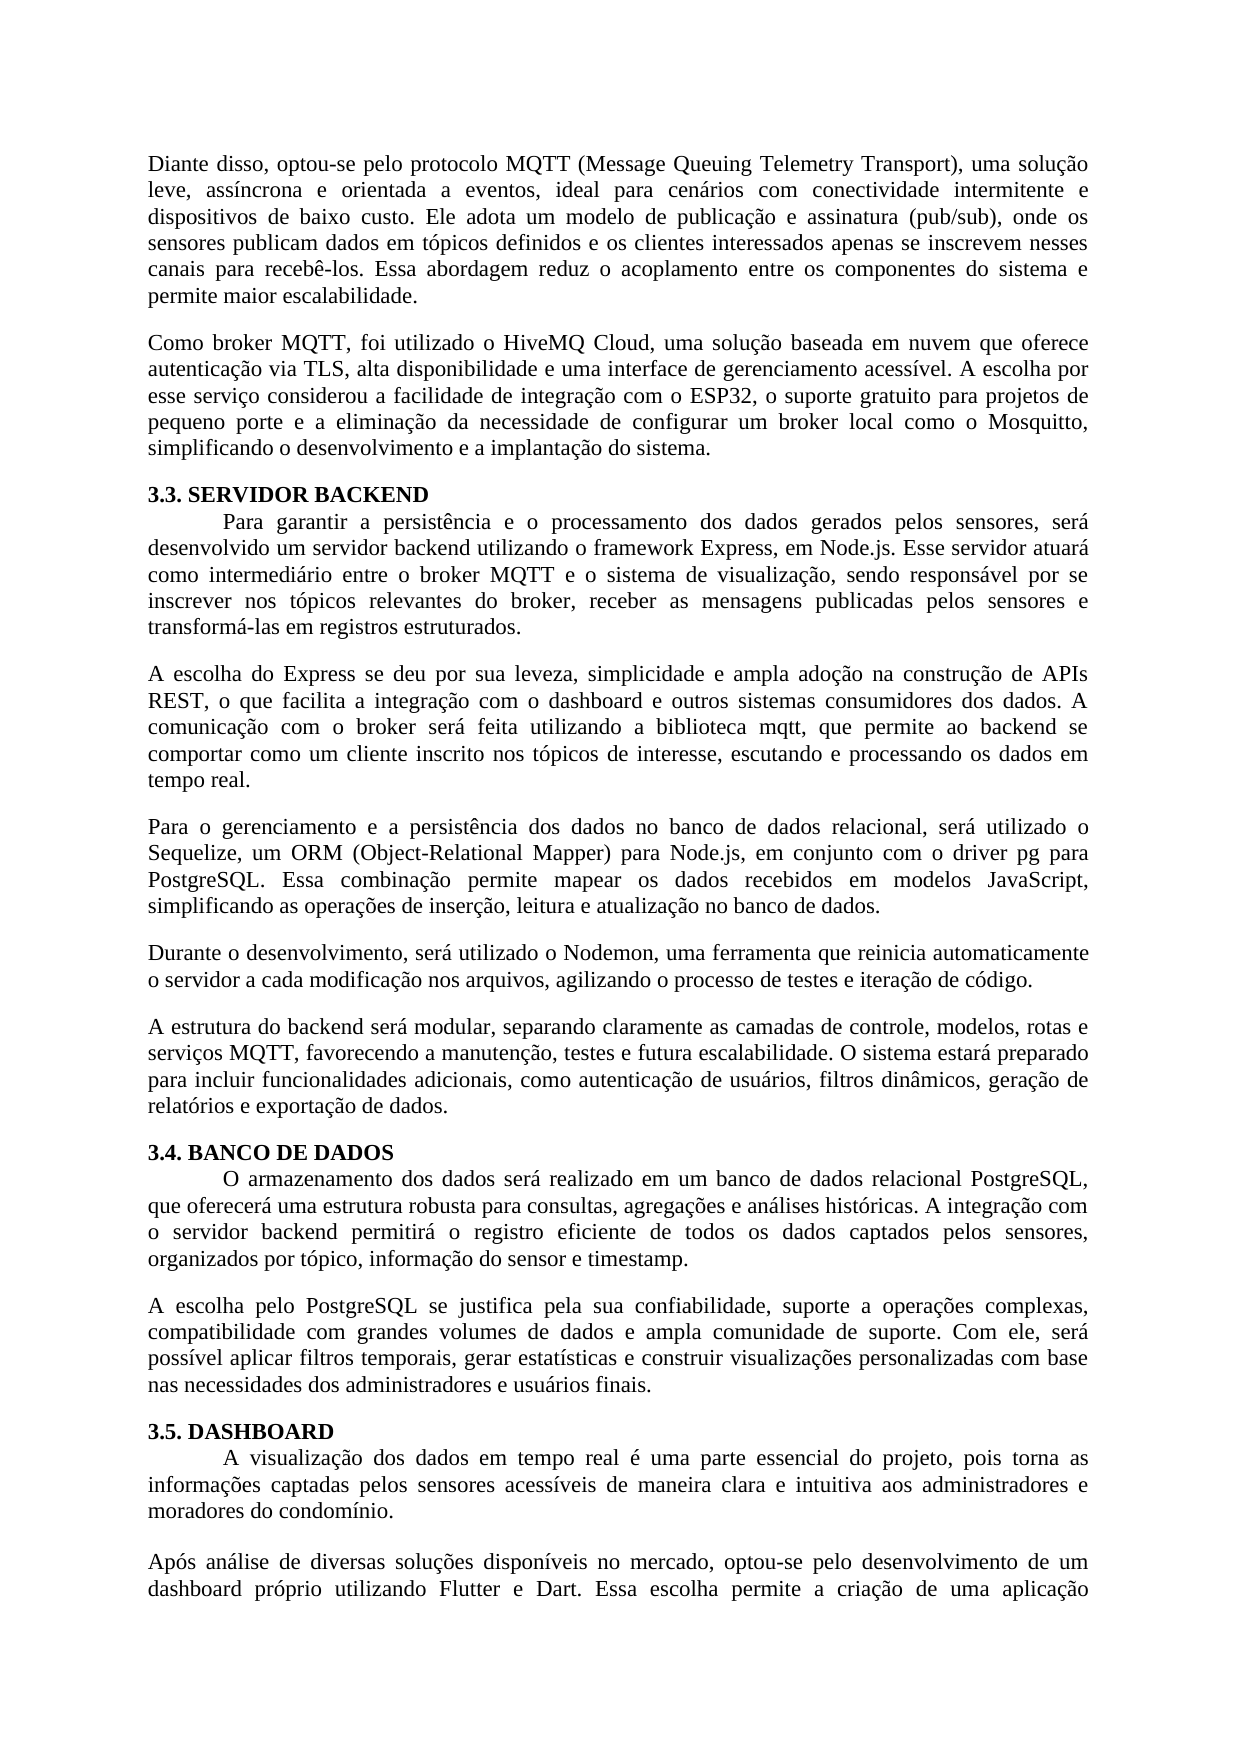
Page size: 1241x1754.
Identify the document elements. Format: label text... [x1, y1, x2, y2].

text 3.5. DASHBOARD [148, 1418, 1090, 1444]
text Para garantir a persistência e o processamento dos dados gerados pelos sensores, será desenvolvido um servidor backend utilizando o framework Express, em Node.js. Esse servidor atuará como intermediário entre o broker MQTT e o sistema de visualização, sendo responsável por se inscrever nos tópicos relevantes do broker, receber as mensagens publicadas pelos sensores e transformá-las em registros estruturados. [148, 508, 1090, 640]
text A visualização dos dados em tempo real é uma parte essencial do projeto, pois torna as informações captadas pelos sensores acessíveis de maneira clara e intuitiva aos administradores e moradores do condomínio. [148, 1444, 1090, 1523]
text Como broker MQTT, foi utilizado o HiveMQ Cloud, uma solução baseada em nuvem que oferece autenticação via TLS, alta disponibilidade e uma interface de gerenciamento acessível. A escolha por esse serviço considerou a facilidade de integração com o ESP32, o suporte gratuito para projetos de pequeno porte e a eliminação da necessidade de configurar um broker local como o Mosquitto, simplificando o desenvolvimento e a implantação do sistema. [148, 329, 1090, 461]
text Para o gerenciamento e a persistência dos dados no banco de dados relacional, será utilizado o Sequelize, um ORM (Object-Relational Mapper) para Node.js, em conjunto com o driver pg para PostgreSQL. Essa combinação permite mapear os dados recebidos em modelos JavaScript, simplificando as operações de inserção, leitura e atualização no banco de dados. [148, 813, 1090, 918]
text 3.4. BANCO DE DADOS [148, 1139, 1090, 1166]
text O armazenamento dos dados será realizado em um banco de dados relacional PostgreSQL, que oferecerá uma estrutura robusta para consultas, agregações e análises históricas. A integração com o servidor backend permitirá o registro eficiente de todos os dados captados pelos sensores, organizados por tópico, informação do sensor e timestamp. [148, 1166, 1090, 1271]
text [148, 1548, 1090, 1601]
text Durante o desenvolvimento, será utilizado o Nodemon, uma ferramenta que reinicia automaticamente o servidor a cada modificação nos arquivos, agilizando o processo de testes e iteração de código. [148, 939, 1090, 992]
text 3.3. SERVIDOR BACKEND [148, 482, 1090, 508]
text A escolha pelo PostgreSQL se justifica pela sua confiabilidade, suporte a operações complexas, compatibilidade com grandes volumes de dados e ampla comunidade de suporte. Com ele, será possível aplicar filtros temporais, gerar estatísticas e construir visualizações personalizadas com base nas necessidades dos administradores e usuários finais. [148, 1292, 1090, 1397]
text A estrutura do backend será modular, separando claramente as camadas de controle, modelos, rotas e serviços MQTT, favorecendo a manutenção, testes e futura escalabilidade. O sistema estará preparado para incluir funcionalidades adicionais, como autenticação de usuários, filtros dinâmicos, geração de relatórios e exportação de dados. [148, 1013, 1090, 1118]
text A escolha do Express se deu por sua leveza, simplicidade e ampla adoção na construção de APIs REST, o que facilita a integração com o dashboard e outros sistemas consumidores dos dados. A comunicação com o broker será feita utilizando a biblioteca mqtt, que permite ao backend se comportar como um cliente inscrito nos tópicos de interesse, escutando e processando os dados em tempo real. [148, 661, 1090, 792]
text Diante disso, optou-se pelo protocolo MQTT (Message Queuing Telemetry Transport), uma solução leve, assíncrona e orientada a eventos, ideal para cenários com conectividade intermitente e dispositivos de baixo custo. Ele adota um modelo de publicação e assinatura (pub/sub), onde os sensores publicam dados em tópicos definidos e os clientes interessados apenas se inscrevem nesses canais para recebê-los. Essa abordagem reduz o acoplamento entre os componentes do sistema e permite maior escalabilidade. [148, 150, 1090, 308]
